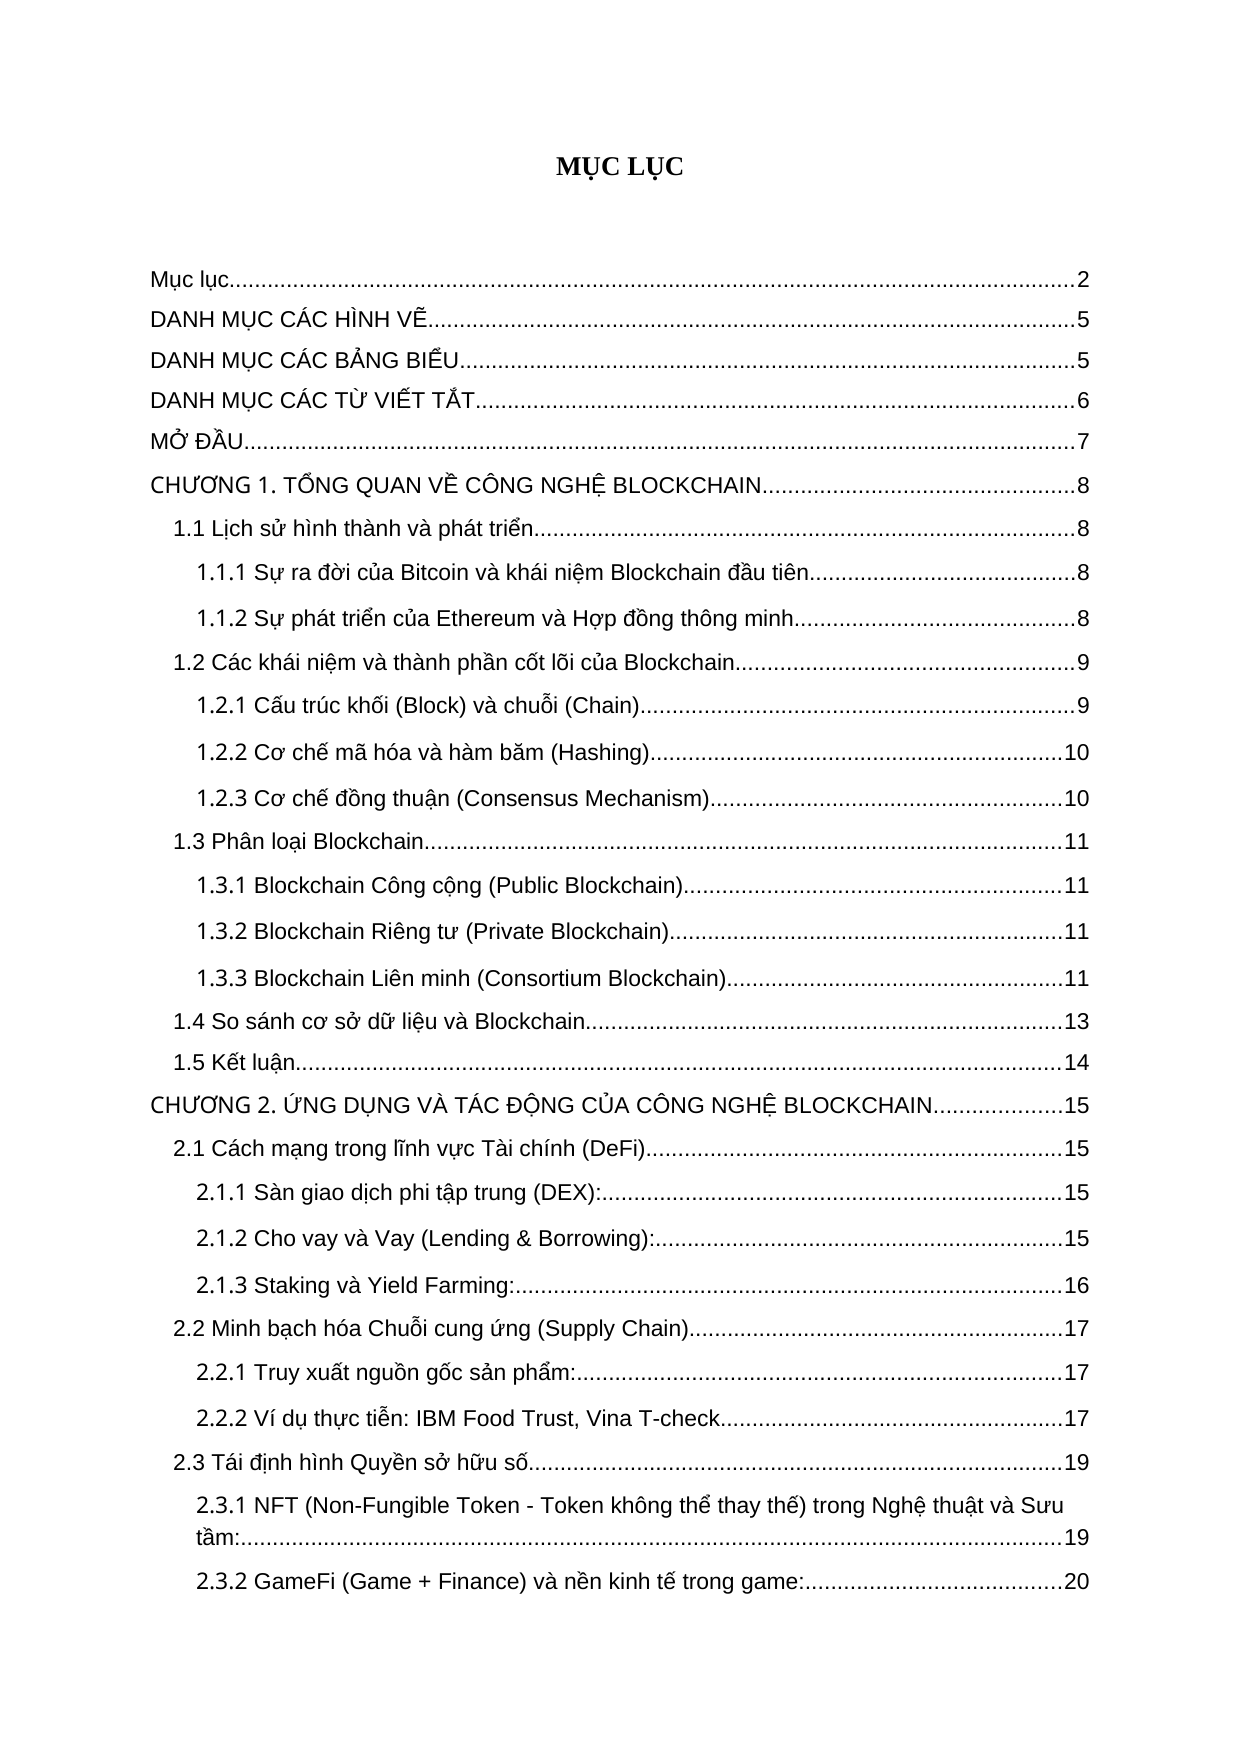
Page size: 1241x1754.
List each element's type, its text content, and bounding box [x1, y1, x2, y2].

text Mục lục [150, 150, 1090, 181]
